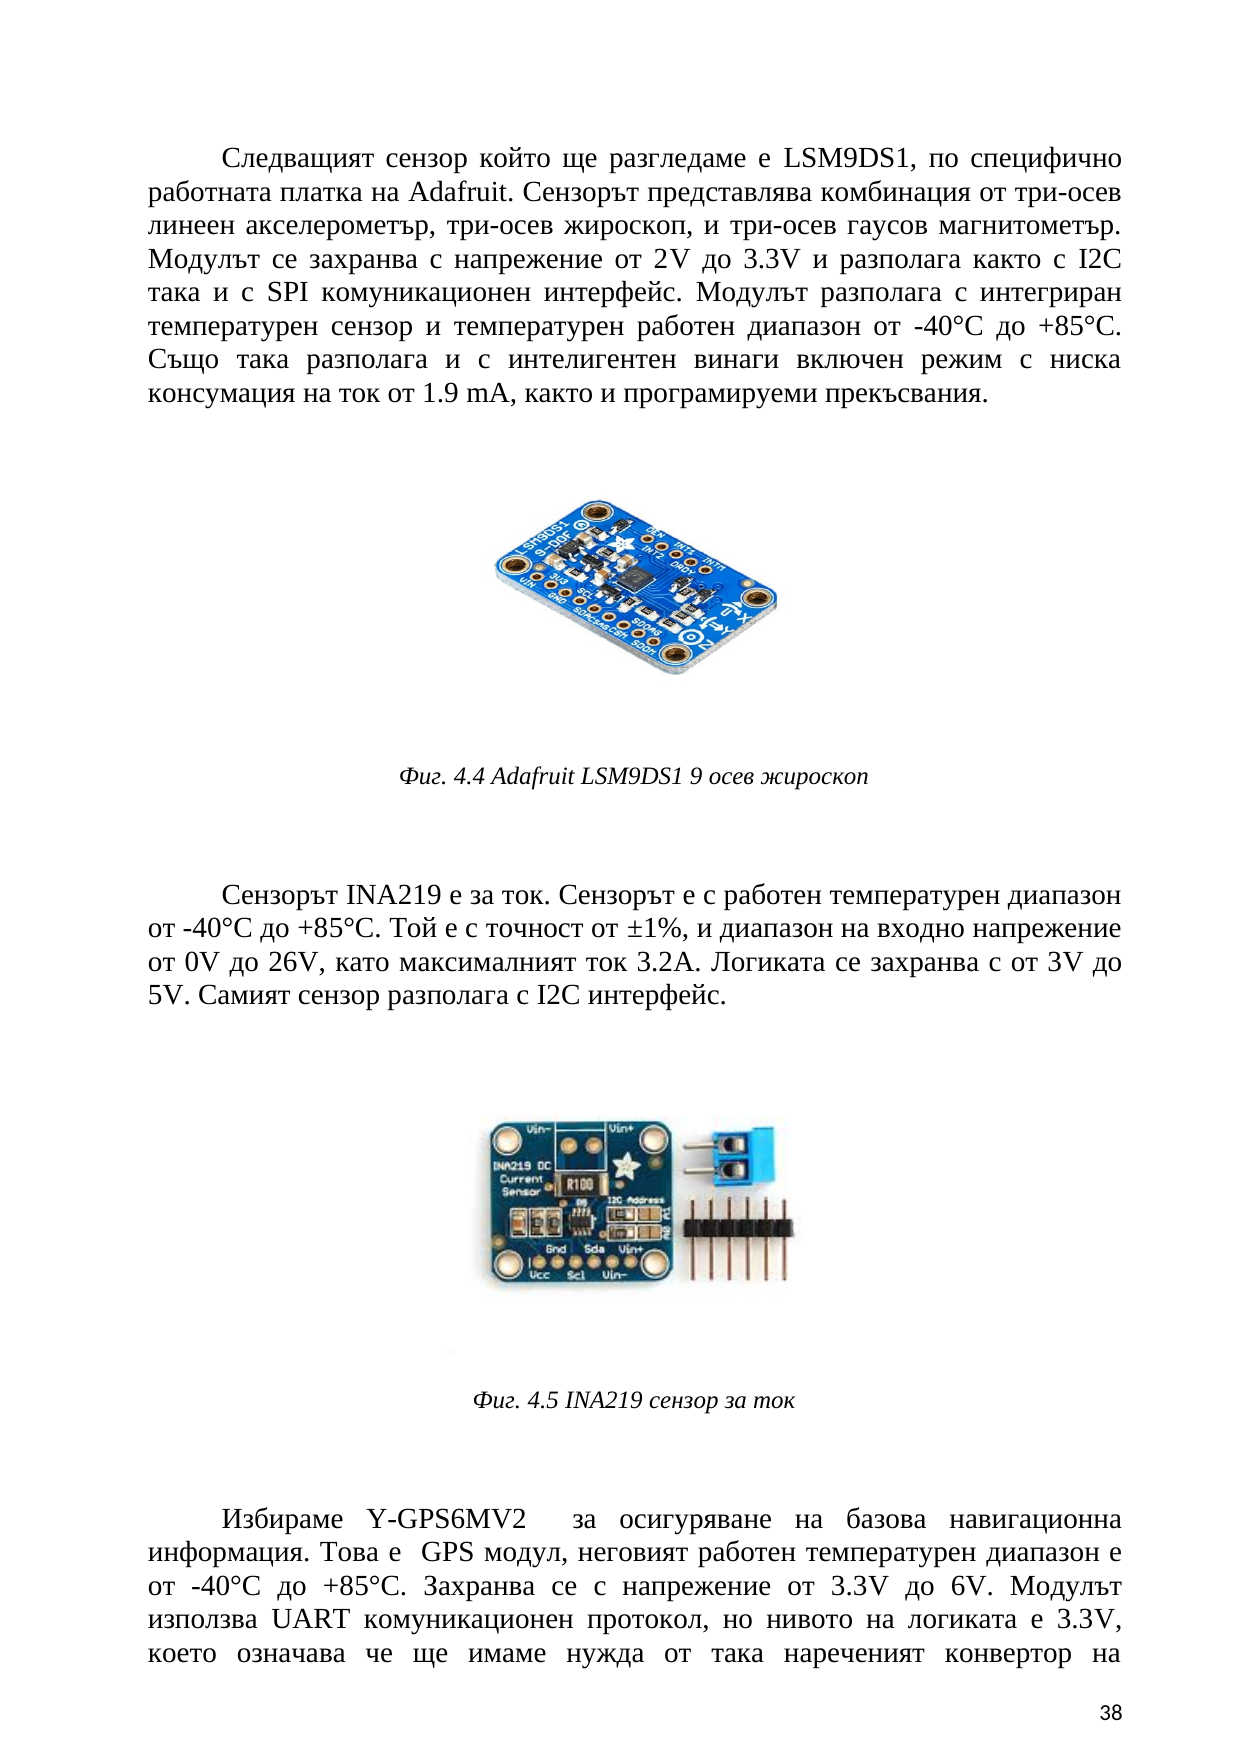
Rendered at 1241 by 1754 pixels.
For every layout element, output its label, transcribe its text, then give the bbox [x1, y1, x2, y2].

text Сензорът INA219 е за ток. Сензорът е с работен температурен диапазон от -40°C до +85°C. Той е с точност от ±1%, и диапазон на входно напрежение от 0V до 26V, като максималният ток 3.2A. Логиката се захранва с от 3V до 5V. Самият сензор разполага с I2C интерфейс. [148, 877, 1122, 1011]
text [148, 1501, 1122, 1668]
picture [430, 1040, 840, 1356]
text Фиг. 4.4 Adafruit LSM9DS1 9 осев жироскоп [148, 761, 1122, 790]
text Следващият сензор който ще разгледаме е LSM9DS1, по специфично работната платка на Adafruit. Сензорът представлява комбинация от три-осев линеен акселерометър, три-осев жироскоп, и три-осев гаусов магнитометър. Модулът се захранва с напрежение от 2V до 3.3V и разполага както с I2C така и с SPI комуникационен интерфейс. Модулът разполага с интегриран температурен сензор и температурен работен диапазон от -40°C до +85°C. Също така разполага и с интелигентен винаги включен режим с ниска консумация на ток от 1.9 mA, както и програмируеми прекъсвания. [148, 140, 1122, 408]
picture [403, 437, 867, 732]
text Фиг. 4.5 INA219 сензор за ток [148, 1385, 1122, 1414]
